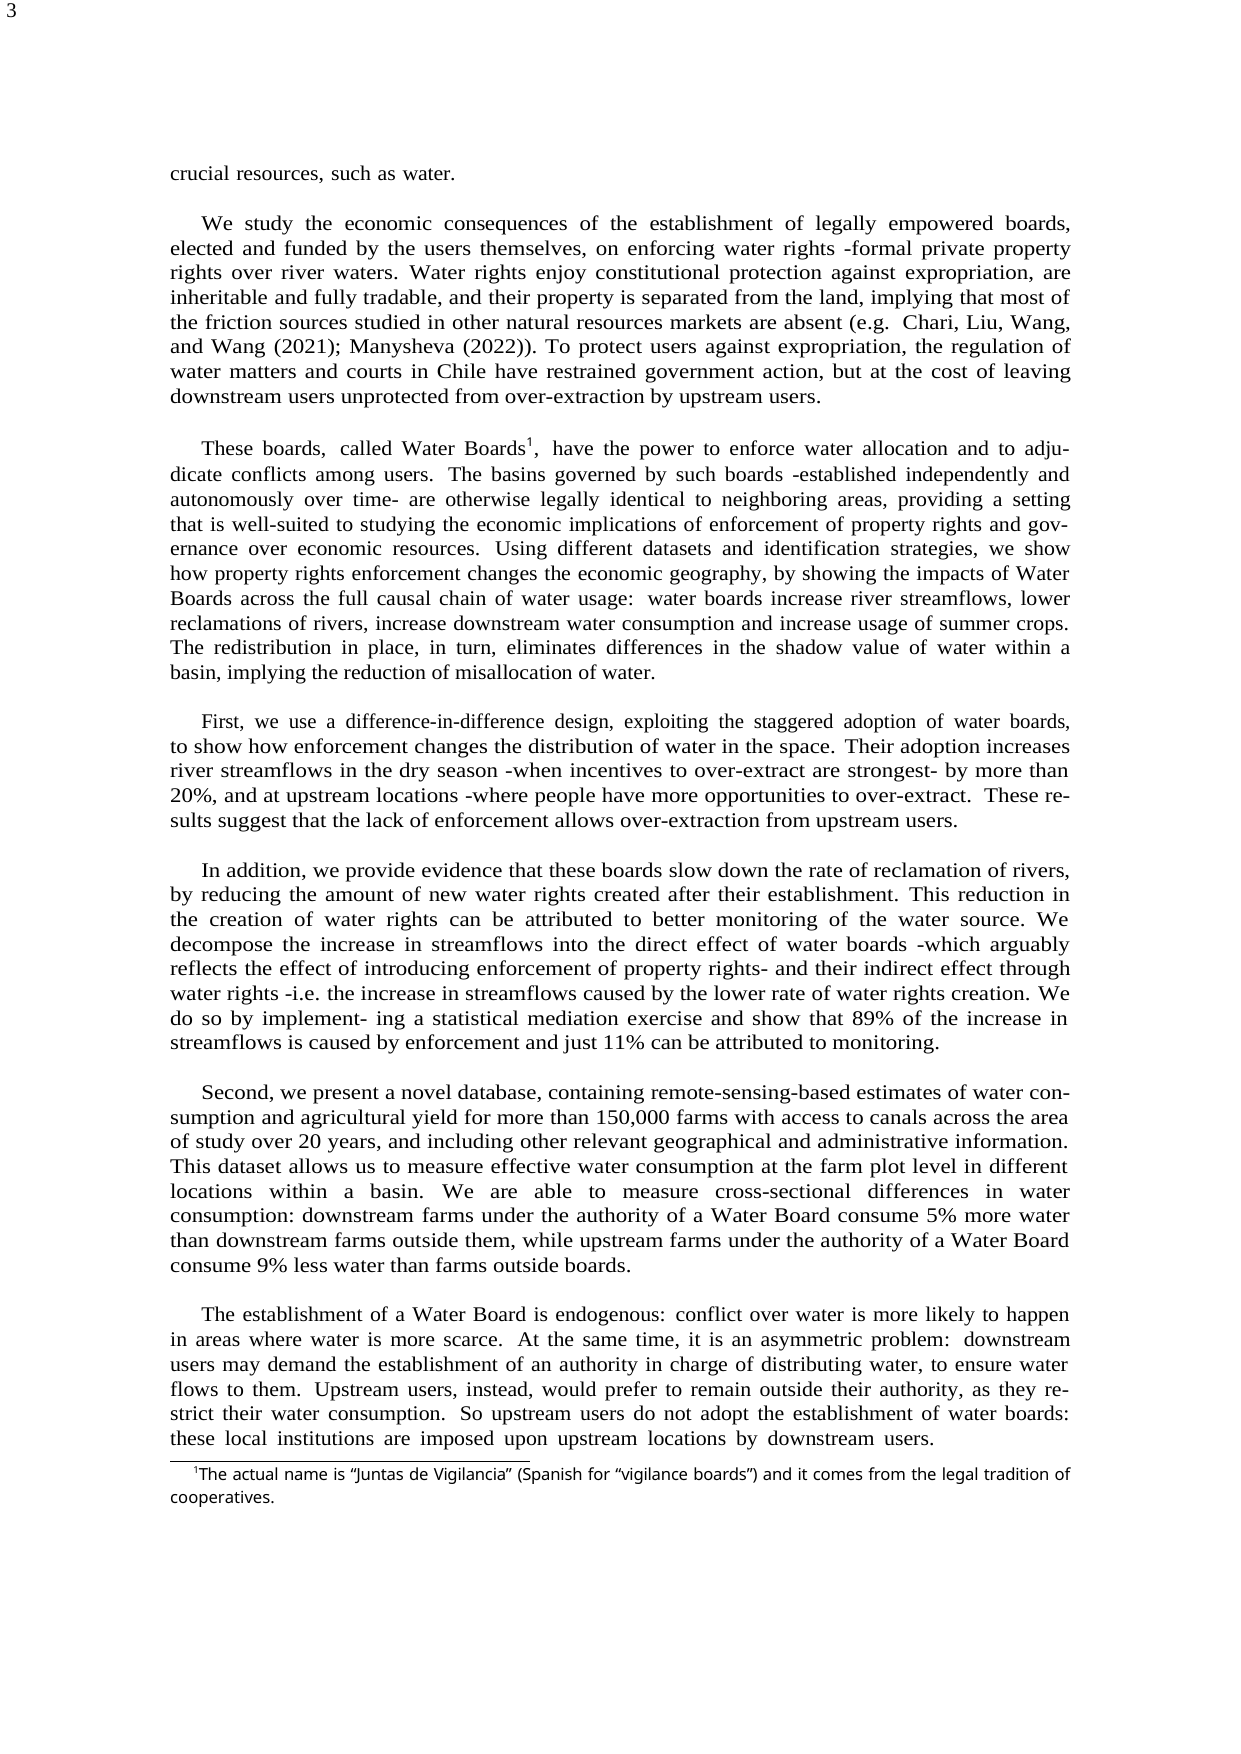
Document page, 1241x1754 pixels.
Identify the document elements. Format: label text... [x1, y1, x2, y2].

text 1The actual name is “Juntas de Vigilancia” (Spanish for “vigilance boards”) and it comes from the legal tradition of cooperatives. [170, 1463, 1070, 1508]
text The establishment of a Water Board is endogenous: conflict over water is more likely to happen in areas where water is more scarce. At the same time, it is an asymmetric problem: downstream users may demand the establishment of an authority in charge of distributing water, to ensure water flows to them. Upstream users, instead, would prefer to remain outside their authority, as they re- strict their water consumption. So upstream users do not adopt the establishment of water boards: these local institutions are imposed upon upstream locations by downstream users. [170, 1302, 1071, 1450]
text crucial resources, such as water. [170, 161, 1240, 185]
text These boards, called Water Boards1, have the power to enforce water allocation and to adju- dicate conflicts among users. The basins governed by such boards -established independently and autonomously over time- are otherwise legally identical to neighboring areas, providing a setting that is well-suited to studying the economic implications of enforcement of property rights and gov- ernance over economic resources. Using different datasets and identification strategies, we show how property rights enforcement changes the economic geography, by showing the impacts of Water Boards across the full causal chain of water usage: water boards increase river streamflows, lower reclamations of rivers, increase downstream water consumption and increase usage of summer crops. The redistribution in place, in turn, eliminates differences in the shadow value of water within a basin, implying the reduction of misallocation of water. [170, 433, 1071, 684]
text First, we use a difference-in-difference design, exploiting the staggered adoption of water boards, to show how enforcement changes the distribution of water in the space. Their adoption increases river streamflows in the dry season -when incentives to over-extract are strongest- by more than 20%, and at upstream locations -where people have more opportunities to over-extract. These re- sults suggest that the lack of enforcement allows over-extraction from upstream users. [170, 709, 1071, 832]
text We study the economic consequences of the establishment of legally empowered boards, elected and funded by the users themselves, on enforcing water rights -formal private property rights over river waters. Water rights enjoy constitutional protection against expropriation, are inheritable and fully tradable, and their property is separated from the land, implying that most of the friction sources studied in other natural resources markets are absent (e.g. Chari, Liu, Wang, and Wang (2021); Manysheva (2022)). To protect users against expropriation, the regulation of water matters and courts in Chile have restrained government action, but at the cost of leaving downstream users unprotected from over-extraction by upstream users. [170, 211, 1071, 408]
text Second, we present a novel database, containing remote-sensing-based estimates of water con- sumption and agricultural yield for more than 150,000 farms with access to canals across the area of study over 20 years, and including other relevant geographical and administrative information. This dataset allows us to measure effective water consumption at the farm plot level in different locations within a basin. We are able to measure cross-sectional differences in water consumption: downstream farms under the authority of a Water Board consume 5% more water than downstream farms outside them, while upstream farms under the authority of a Water Board consume 9% less water than farms outside boards. [170, 1080, 1071, 1277]
text In addition, we provide evidence that these boards slow down the rate of reclamation of rivers, by reducing the amount of new water rights created after their establishment. This reduction in the creation of water rights can be attributed to better monitoring of the water source. We decompose the increase in streamflows into the direct effect of water boards -which arguably reflects the effect of introducing enforcement of property rights- and their indirect effect through water rights -i.e. the increase in streamflows caused by the lower rate of water rights creation. We do so by implement- ing a statistical mediation exercise and show that 89% of the increase in streamflows is caused by enforcement and just 11% can be attributed to monitoring. [170, 857, 1071, 1054]
